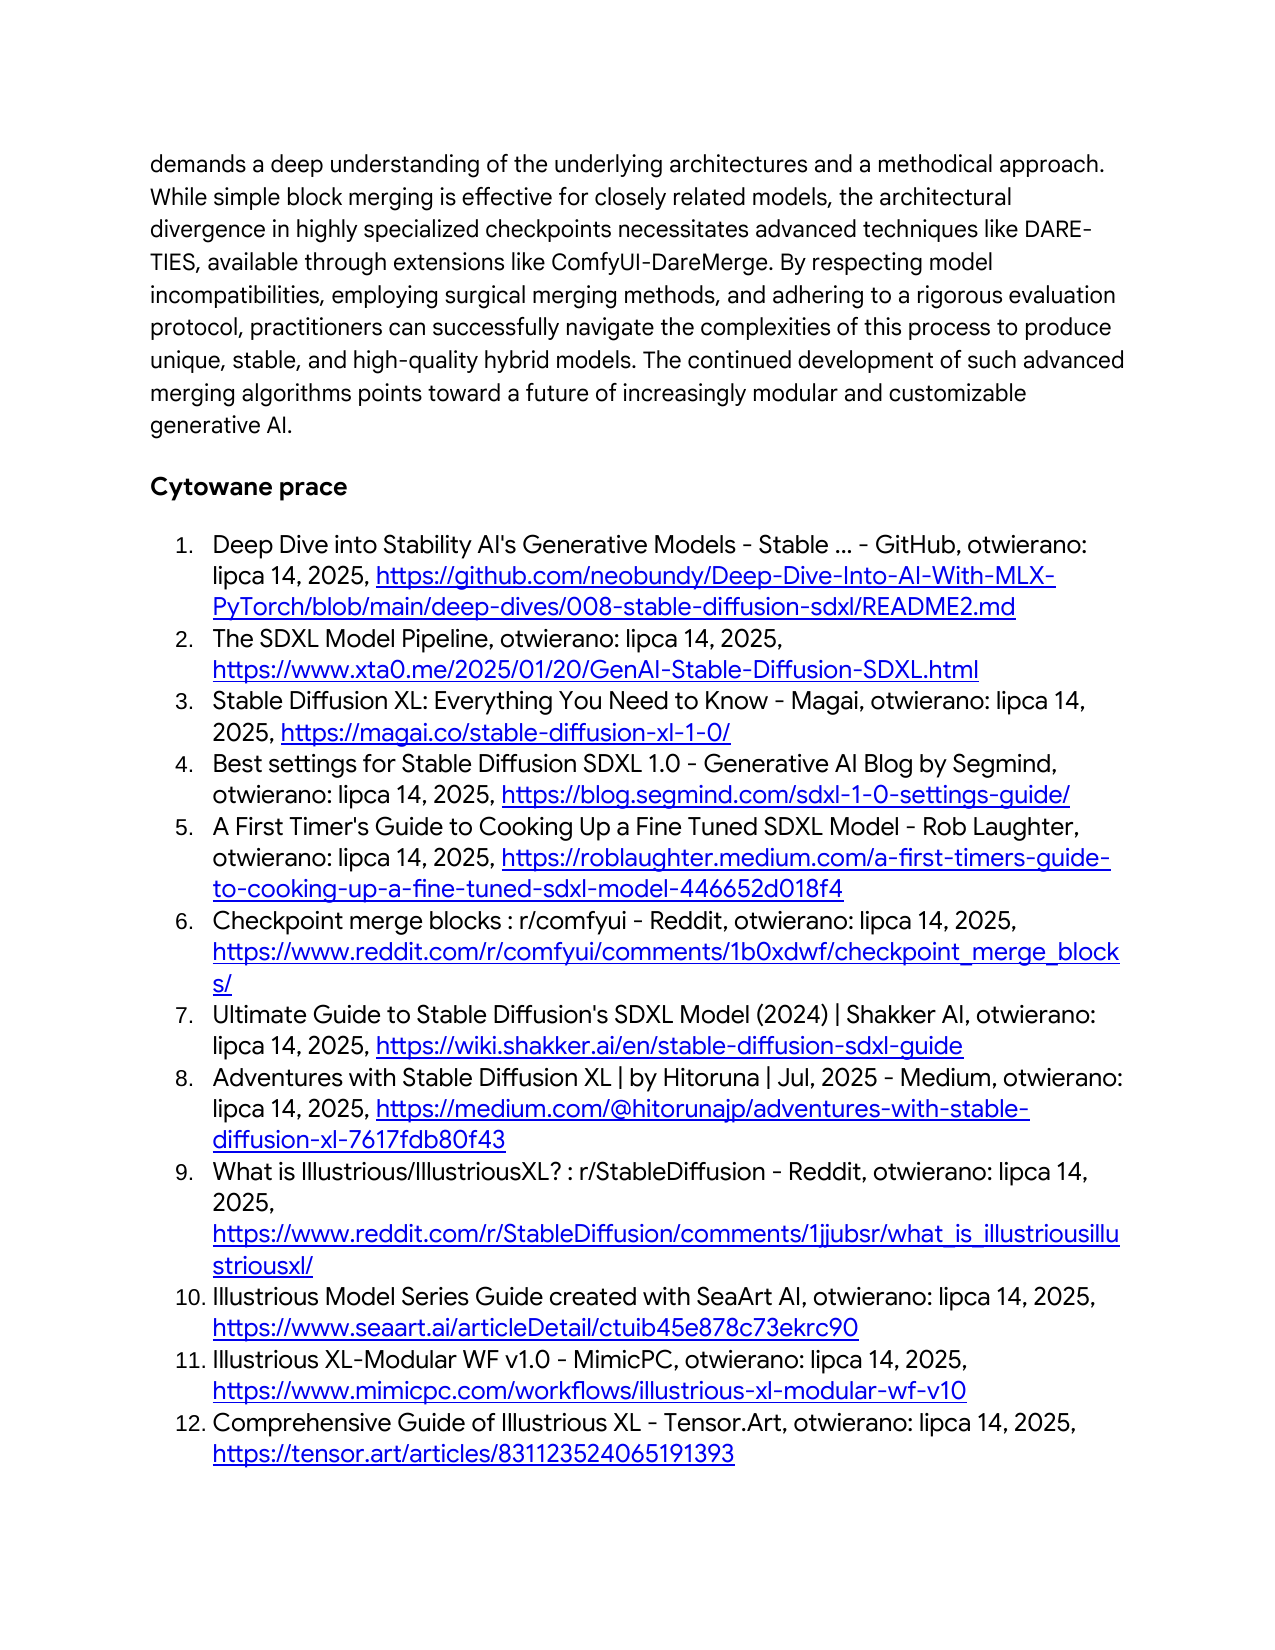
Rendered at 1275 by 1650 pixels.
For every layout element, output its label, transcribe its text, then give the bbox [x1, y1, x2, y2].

list What is Illustrious/IllustriousXL? : r/StableDiffusion - Reddit, otwierano: lipca 14, 2025, https://www.reddit.com/r/StableDiffusion/comments/1jjubsr/what_is_illustriousillustriousxl/ [175, 1156, 1125, 1281]
list Illustrious XL-Modular WF v1.0 - MimicPC, otwierano: lipca 14, 2025, https://www.mimicpc.com/workflows/illustrious-xl-modular-wf-v10 [175, 1344, 1125, 1407]
list Checkpoint merge blocks : r/comfyui - Reddit, otwierano: lipca 14, 2025, https://www.reddit.com/r/comfyui/comments/1b0xdwf/checkpoint_merge_blocks/ [175, 905, 1125, 999]
list Deep Dive into Stability AI's Generative Models - Stable ... - GitHub, otwierano: lipca 14, 2025, https://github.com/neobundy/Deep-Dive-Into-AI-With-MLX-PyTorch/blob/main/deep-dives/008-stable-diffusion-sdxl/README2.md [175, 529, 1125, 623]
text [150, 150, 1125, 440]
list The SDXL Model Pipeline, otwierano: lipca 14, 2025, https://www.xta0.me/2025/01/20/GenAI-Stable-Diffusion-SDXL.html [175, 623, 1125, 686]
subtitle Cytowane prace [150, 471, 1125, 502]
list Illustrious Model Series Guide created with SeaArt AI, otwierano: lipca 14, 2025, https://www.seaart.ai/articleDetail/ctuib45e878c73ekrc90 [175, 1281, 1125, 1344]
list Ultimate Guide to Stable Diffusion's SDXL Model (2024) | Shakker AI, otwierano: lipca 14, 2025, https://wiki.shakker.ai/en/stable-diffusion-sdxl-guide [175, 999, 1125, 1062]
list Comprehensive Guide of Illustrious XL - Tensor.Art, otwierano: lipca 14, 2025, https://tensor.art/articles/831123524065191393 [175, 1407, 1125, 1469]
list Stable Diffusion XL: Everything You Need to Know - Magai, otwierano: lipca 14, 2025, https://magai.co/stable-diffusion-xl-1-0/ [175, 686, 1125, 748]
list Adventures with Stable Diffusion XL | by Hitoruna | Jul, 2025 - Medium, otwierano: lipca 14, 2025, https://medium.com/@hitorunajp/adventures-with-stable-diffusion-xl-7617fdb80f43 [175, 1062, 1125, 1156]
list A First Timer's Guide to Cooking Up a Fine Tuned SDXL Model - Rob Laughter, otwierano: lipca 14, 2025, https://roblaughter.medium.com/a-first-timers-guide-to-cooking-up-a-fine-tuned-sdxl-model-446652d018f4 [175, 811, 1125, 905]
list Best settings for Stable Diffusion SDXL 1.0 - Generative AI Blog by Segmind, otwierano: lipca 14, 2025, https://blog.segmind.com/sdxl-1-0-settings-guide/ [175, 748, 1125, 811]
